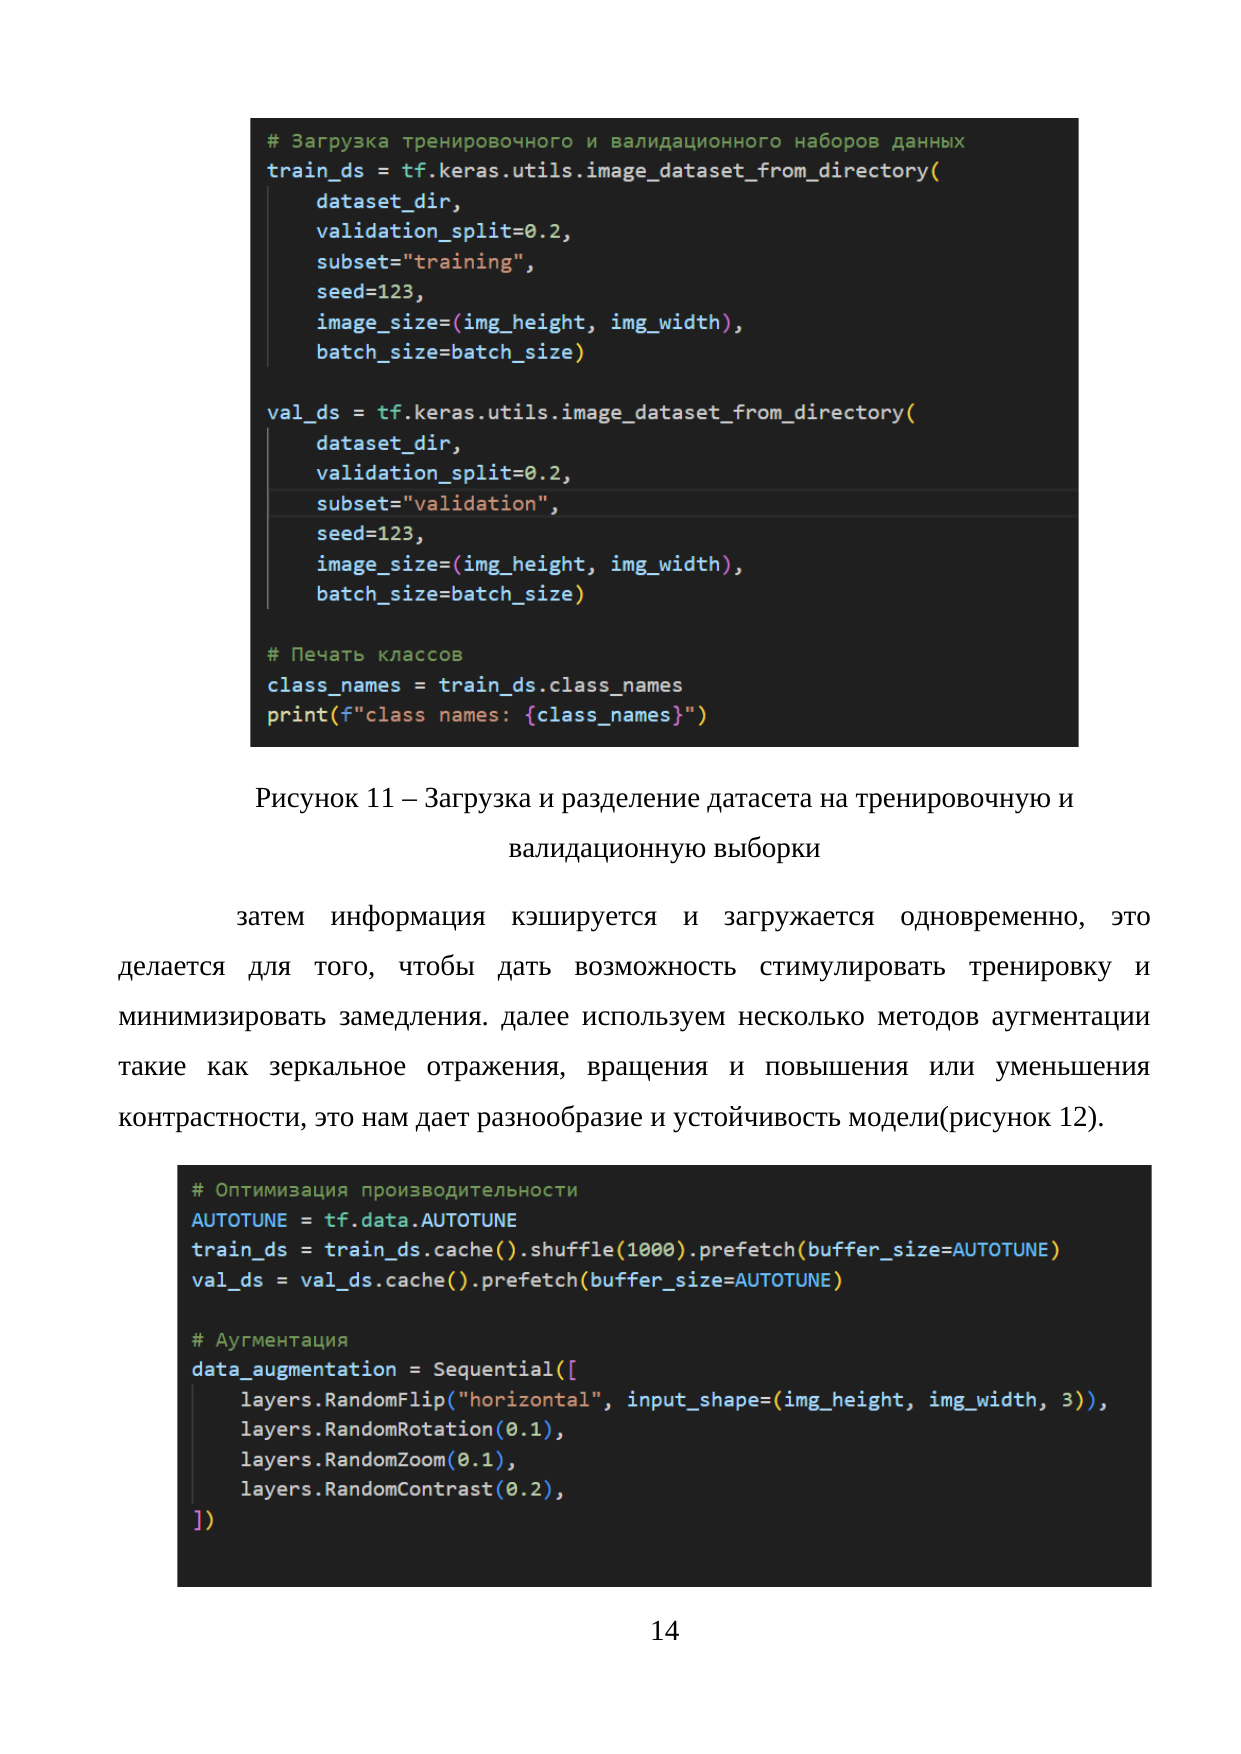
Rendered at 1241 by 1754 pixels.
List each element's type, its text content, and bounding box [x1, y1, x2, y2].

text затем информация кэшируется и загружается одновременно, это делается для того, чтобы дать возможность стимулировать тренировку и минимизировать замедления. далее используем несколько методов аугментации такие как зеркальное отражения, вращения и повышения или уменьшения контрастности, это нам дает разнообразие и устойчивость модели(рисунок 12). [118, 898, 1152, 1132]
picture [177, 1165, 1152, 1587]
picture [250, 118, 1079, 747]
text Рисунок 11 – Загрузка и разделение датасета на тренировочную и валидационную выборки [177, 780, 1152, 864]
